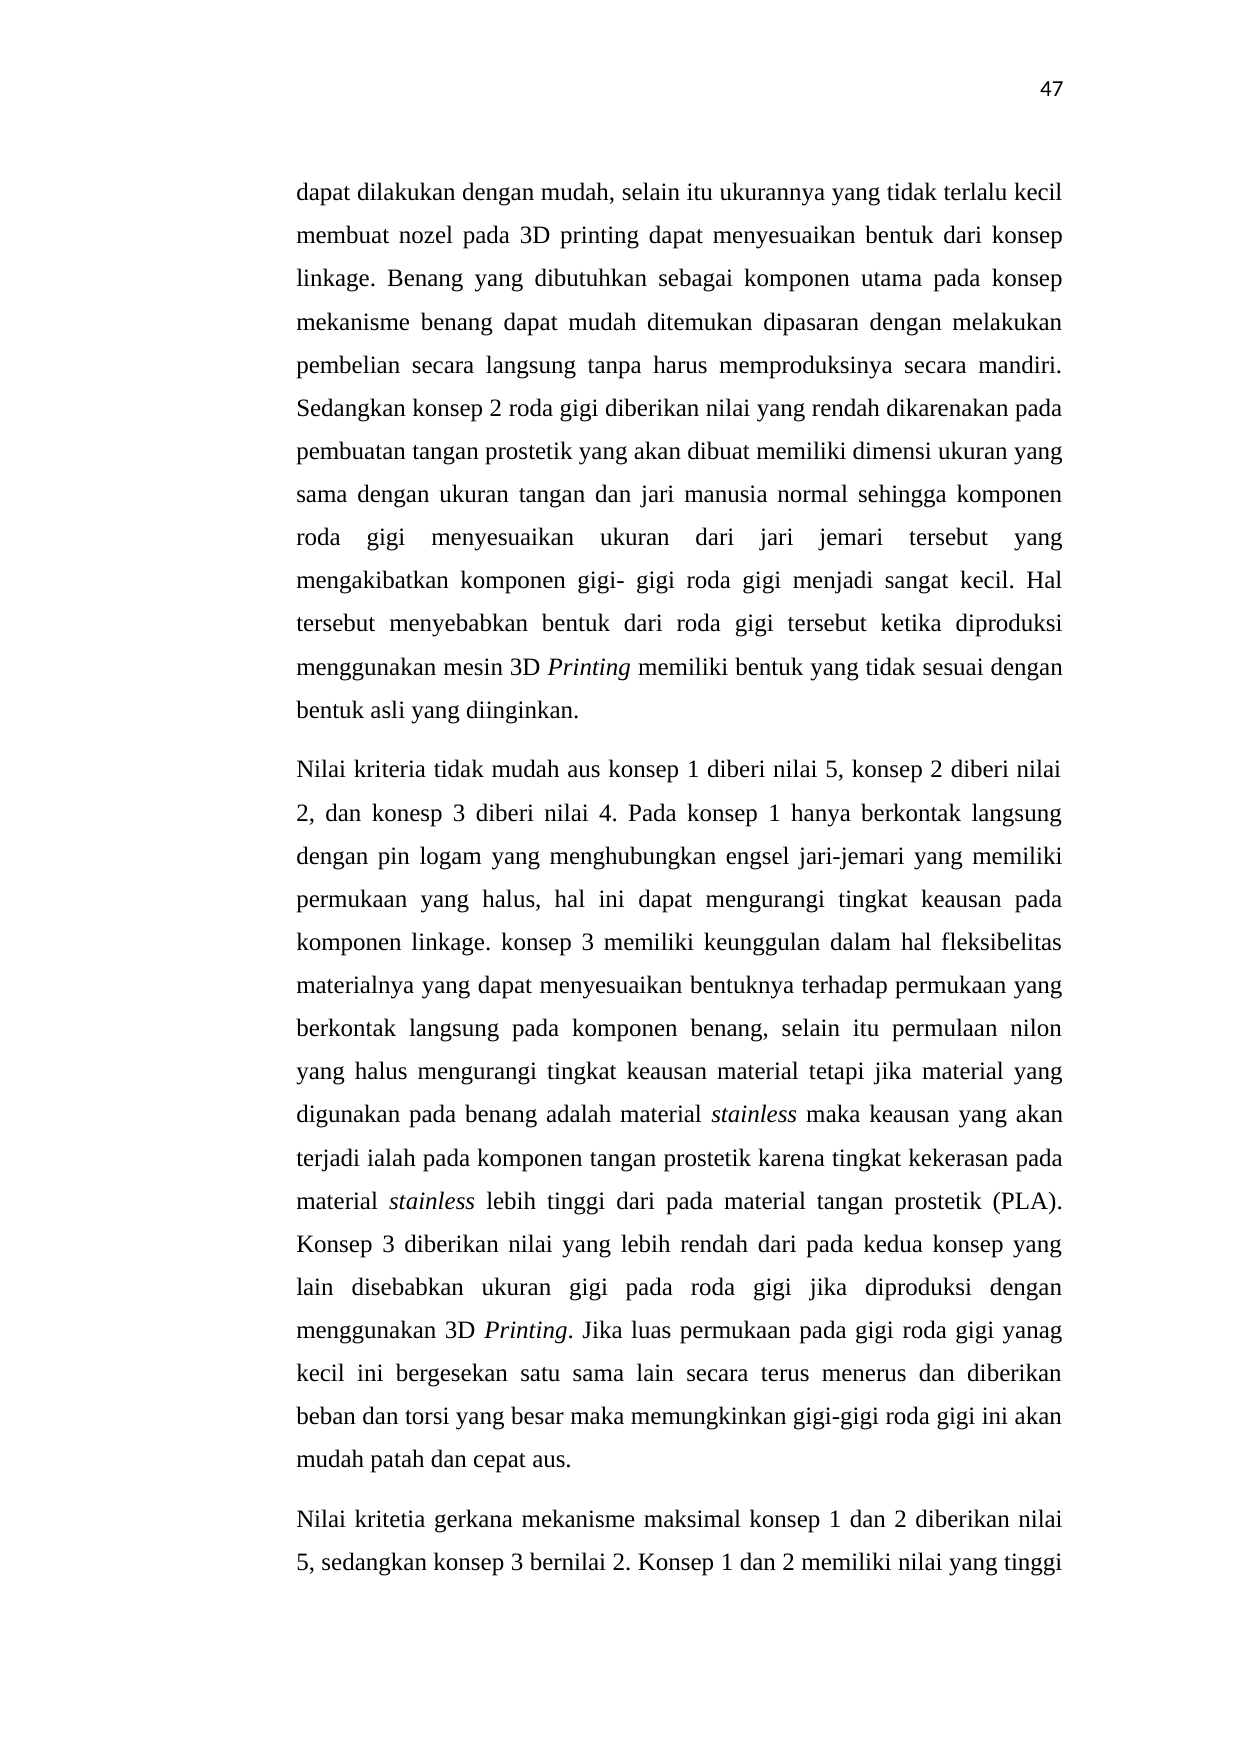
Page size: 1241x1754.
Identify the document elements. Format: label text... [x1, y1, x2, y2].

text Nilai kriteria tidak mudah aus konsep 1 diberi nilai 5, konsep 2 diberi nilai 2, dan konesp 3 diberi nilai 4. Pada konsep 1 hanya berkontak langsung dengan pin logam yang menghubungkan engsel jari-jemari yang memiliki permukaan yang halus, hal ini dapat mengurangi tingkat keausan pada komponen linkage. konsep 3 memiliki keunggulan dalam hal fleksibelitas materialnya yang dapat menyesuaikan bentuknya terhadap permukaan yang berkontak langsung pada komponen benang, selain itu permulaan nilon yang halus mengurangi tingkat keausan material tetapi jika material yang digunakan pada benang adalah material stainless maka keausan yang akan terjadi ialah pada komponen tangan prostetik karena tingkat kekerasan pada material stainless lebih tinggi dari pada material tangan prostetik (PLA). Konsep 3 diberikan nilai yang lebih rendah dari pada kedua konsep yang lain disebabkan ukuran gigi pada roda gigi jika diproduksi dengan menggunakan 3D Printing. Jika luas permukaan pada gigi roda gigi yanag kecil ini bergesekan satu sama lain secara terus menerus dan diberikan beban dan torsi yang besar maka memungkinkan gigi-gigi roda gigi ini akan mudah patah dan cepat aus. [296, 754, 1063, 1473]
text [296, 177, 1063, 723]
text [296, 1504, 1063, 1576]
